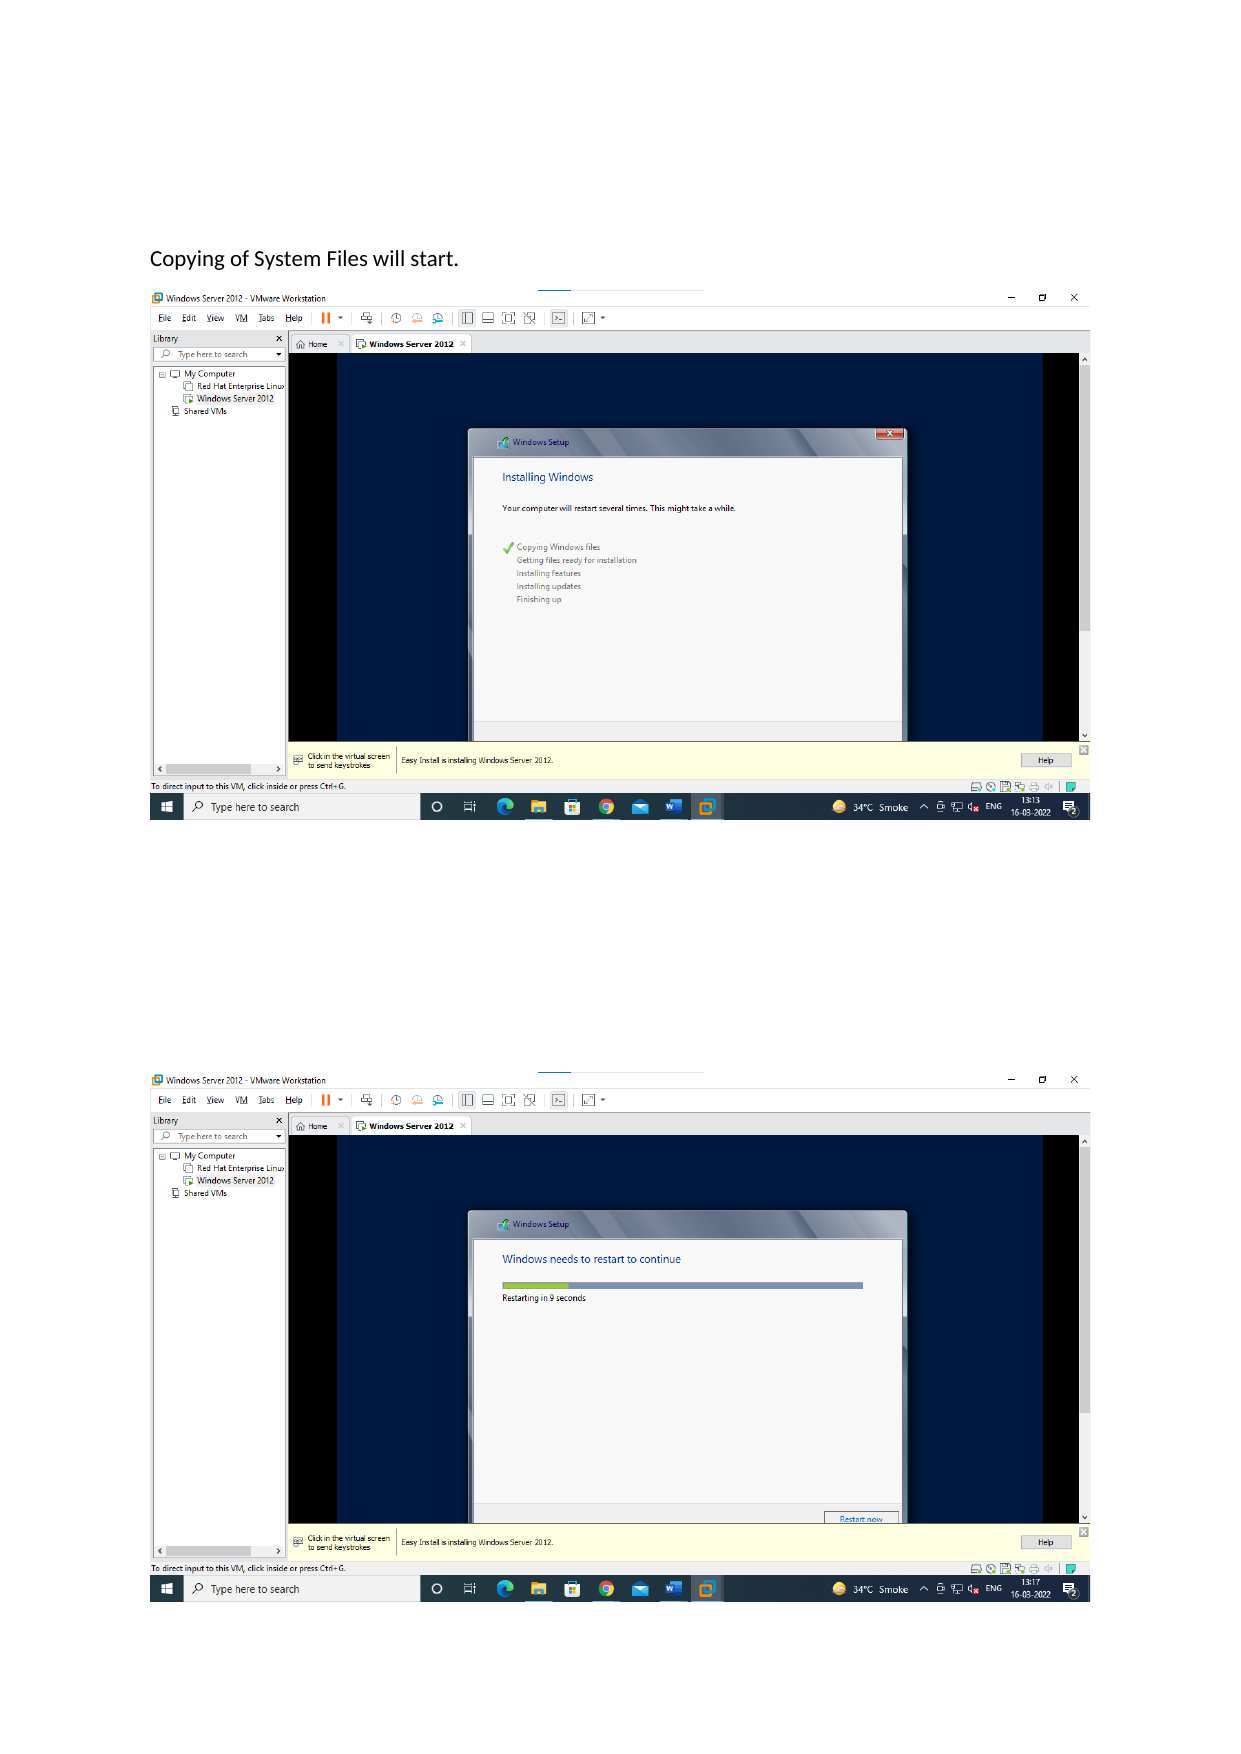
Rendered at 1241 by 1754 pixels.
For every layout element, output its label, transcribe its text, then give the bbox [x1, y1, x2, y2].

picture [150, 290, 1091, 820]
picture [150, 1072, 1091, 1602]
text Copying of System Files will start. [150, 244, 1090, 272]
